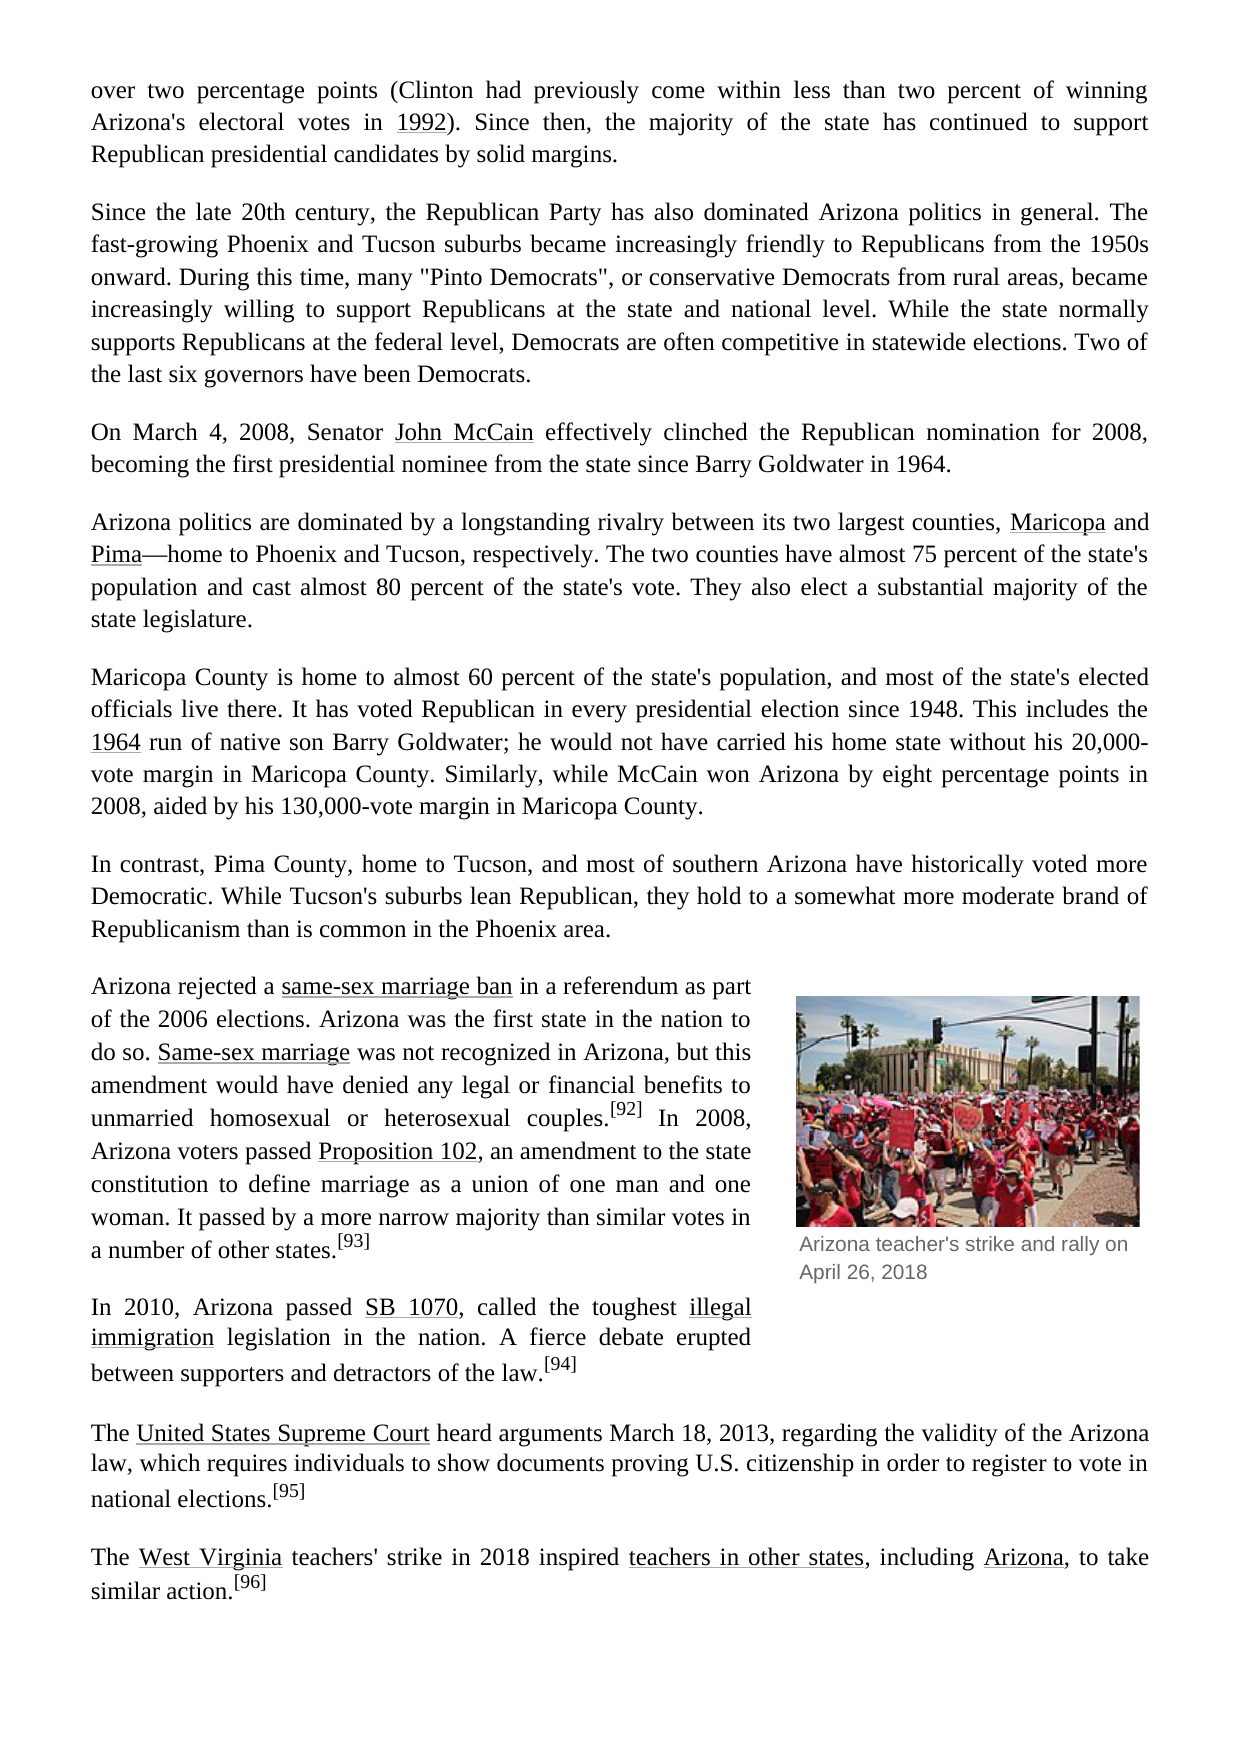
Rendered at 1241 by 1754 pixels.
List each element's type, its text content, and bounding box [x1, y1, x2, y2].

text Arizona teacher's strike and rally on April 26, 2018 [799, 1232, 1131, 1284]
text over two percentage points (Clinton had previously come within less than two percent of winning Arizona's electoral votes in 1992). Since then, the majority of the state has continued to support Republican presidential candidates by solid margins. [91, 75, 1149, 168]
text Maricopa County is home to almost 60 percent of the state's population, and most of the state's elected officials live there. It has voted Republican in every presidential election since 1948. This includes the 1964 run of native son Barry Goldwater; he would not have carried his home state without his 20,000- vote margin in Maricopa County. Similarly, while McCain won Arizona by eight percentage points in 2008, aided by his 130,000-vote margin in Maricopa County. [91, 662, 1150, 820]
text The United States Supreme Court heard arguments March 18, 2013, regarding the validity of the Arizona law, which requires individuals to show documents proving U.S. citizenship in order to register to vote in national elections.[95] [91, 1418, 1150, 1513]
text Since the late 20th century, the Republican Party has also dominated Arizona politics in general. The fast-growing Phoenix and Tucson suburbs became increasingly friendly to Republicans from the 1950s onward. During this time, many "Pinto Democrats", or conservative Democrats from rural areas, became increasingly willing to support Republicans at the state and national level. While the state normally supports Republicans at the federal level, Democrats are often competitive in statewide elections. Two of the last six governors have been Democrats. [91, 197, 1150, 388]
text Arizona politics are dominated by a longstanding rivalry between its two largest counties, Maricopa and Pima—home to Phoenix and Tucson, respectively. The two counties have almost 75 percent of the state's population and cast almost 80 percent of the state's vote. They also elect a substantial majority of the state legislature. [91, 507, 1149, 633]
picture [796, 996, 1140, 1227]
text The West Virginia teachers' strike in 2018 inspired teachers in other states, including Arizona, to take similar action.[96] [91, 1543, 1149, 1605]
text In 2010, Arizona passed SB 1070, called the toughest illegal immigration legislation in the nation. A fierce debate erupted between supporters and detractors of the law.[94] [91, 1292, 752, 1387]
text In contrast, Pima County, home to Tucson, and most of southern Arizona have historically voted more Democratic. While Tucson's suburbs lean Republican, they hold to a somewhat more moderate brand of Republicanism than is common in the Phoenix area. [91, 849, 1149, 943]
text On March 4, 2008, Senator John McCain effectively clinched the Republican nomination for 2008, becoming the first presidential nominee from the state since Barry Goldwater in 1964. [91, 417, 1149, 478]
text Arizona rejected a same-sex marriage ban in a referendum as part of the 2006 elections. Arizona was the first state in the nation to do so. Same-sex marriage was not recognized in Arizona, but this amendment would have denied any legal or financial benefits to unmarried homosexual or heterosexual couples.[92] In 2008, Arizona voters passed Proposition 102, an amendment to the state constitution to define marriage as a union of one man and one woman. It passed by a more narrow majority than similar votes in a number of other states.[93] [91, 968, 751, 1265]
